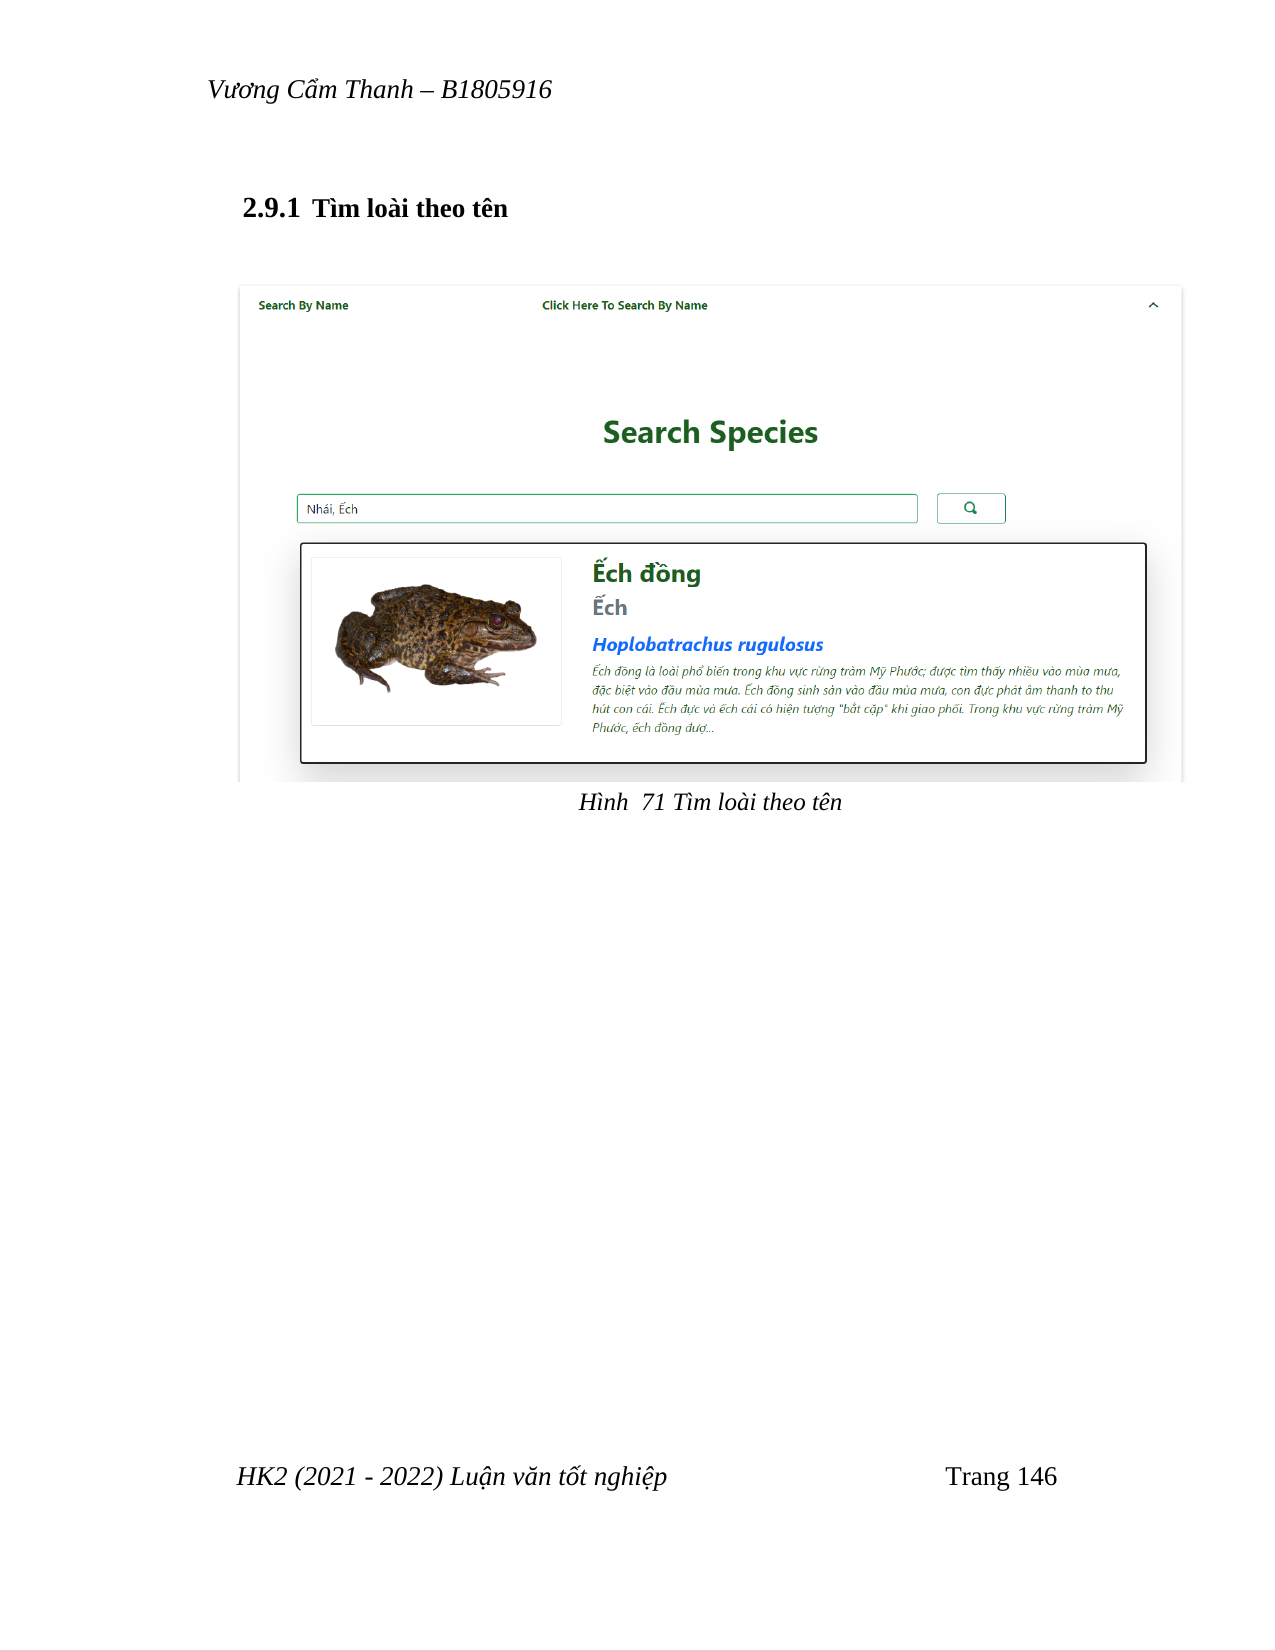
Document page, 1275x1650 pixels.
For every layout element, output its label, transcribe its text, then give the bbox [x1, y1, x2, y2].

subtitle Tìm loài theo tên [242, 190, 1157, 223]
picture [236, 284, 1187, 782]
